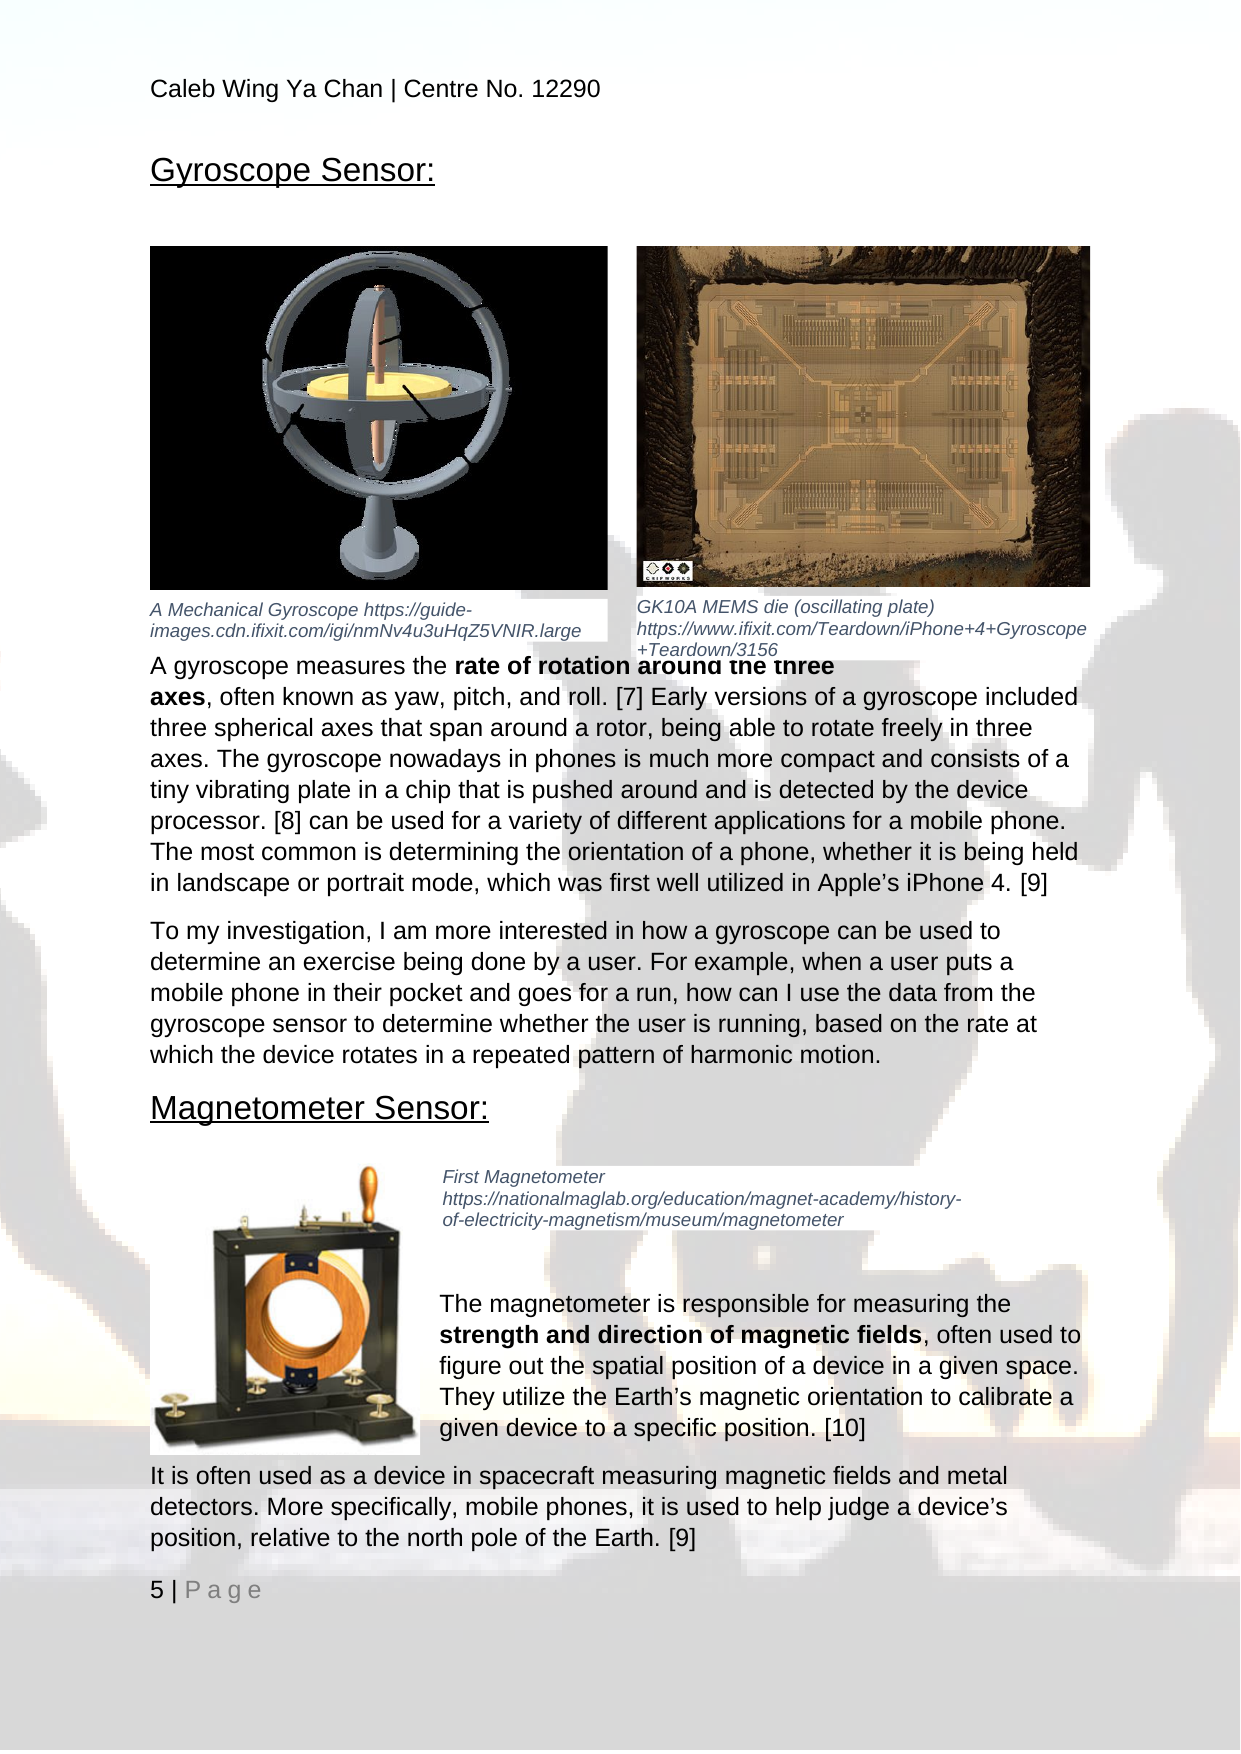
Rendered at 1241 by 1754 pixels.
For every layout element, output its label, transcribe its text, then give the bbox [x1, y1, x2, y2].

text The magnetometer is responsible for measuring the strength and direction of magnetic fields, often used to figure out the spatial position of a device in a given space. They utilize the Earth’s magnetic orientation to calibrate a given device to a specific position. [421, 1289, 1090, 1442]
picture [150, 246, 608, 590]
text To my investigation, I am more interested in how a gyroscope can be used to determine an exercise being done by a user. For example, when a user puts a mobile phone in their pocket and goes for a run, how can I use the data from the gyroscope sensor to determine whether the user is running, based on the rate at which the device rotates in a repeated pattern of harmonic motion. [150, 916, 1090, 1069]
picture [636, 246, 1091, 587]
text It is often used as a device in spacecraft measuring magnetic fields and metal detectors. More specifically, mobile phones, it is used to help judge a device’s position, relative to the north pole of the Earth. [150, 1461, 1090, 1552]
text Magnetometer Sensor: [150, 1088, 1090, 1126]
text A gyroscope measures the rate of rotation around the three axes, often known as yaw, pitch, and roll. Early versions of a gyroscope included three spherical axes that span around a rotor, being able to rotate freely in three axes. The gyroscope nowadays in phones is much more compact and consists of a tiny vibrating plate in a chip that is pushed around and is detected by the device processor. can be used for a variety of different applications for a mobile phone. The most common is determining the orientation of a phone, whether it is being held in landscape or portrait mode, which was first well utilized in Apple’s iPhone 4. [150, 651, 1090, 897]
picture [150, 1163, 421, 1455]
text Gyroscope Sensor: [150, 150, 1090, 189]
